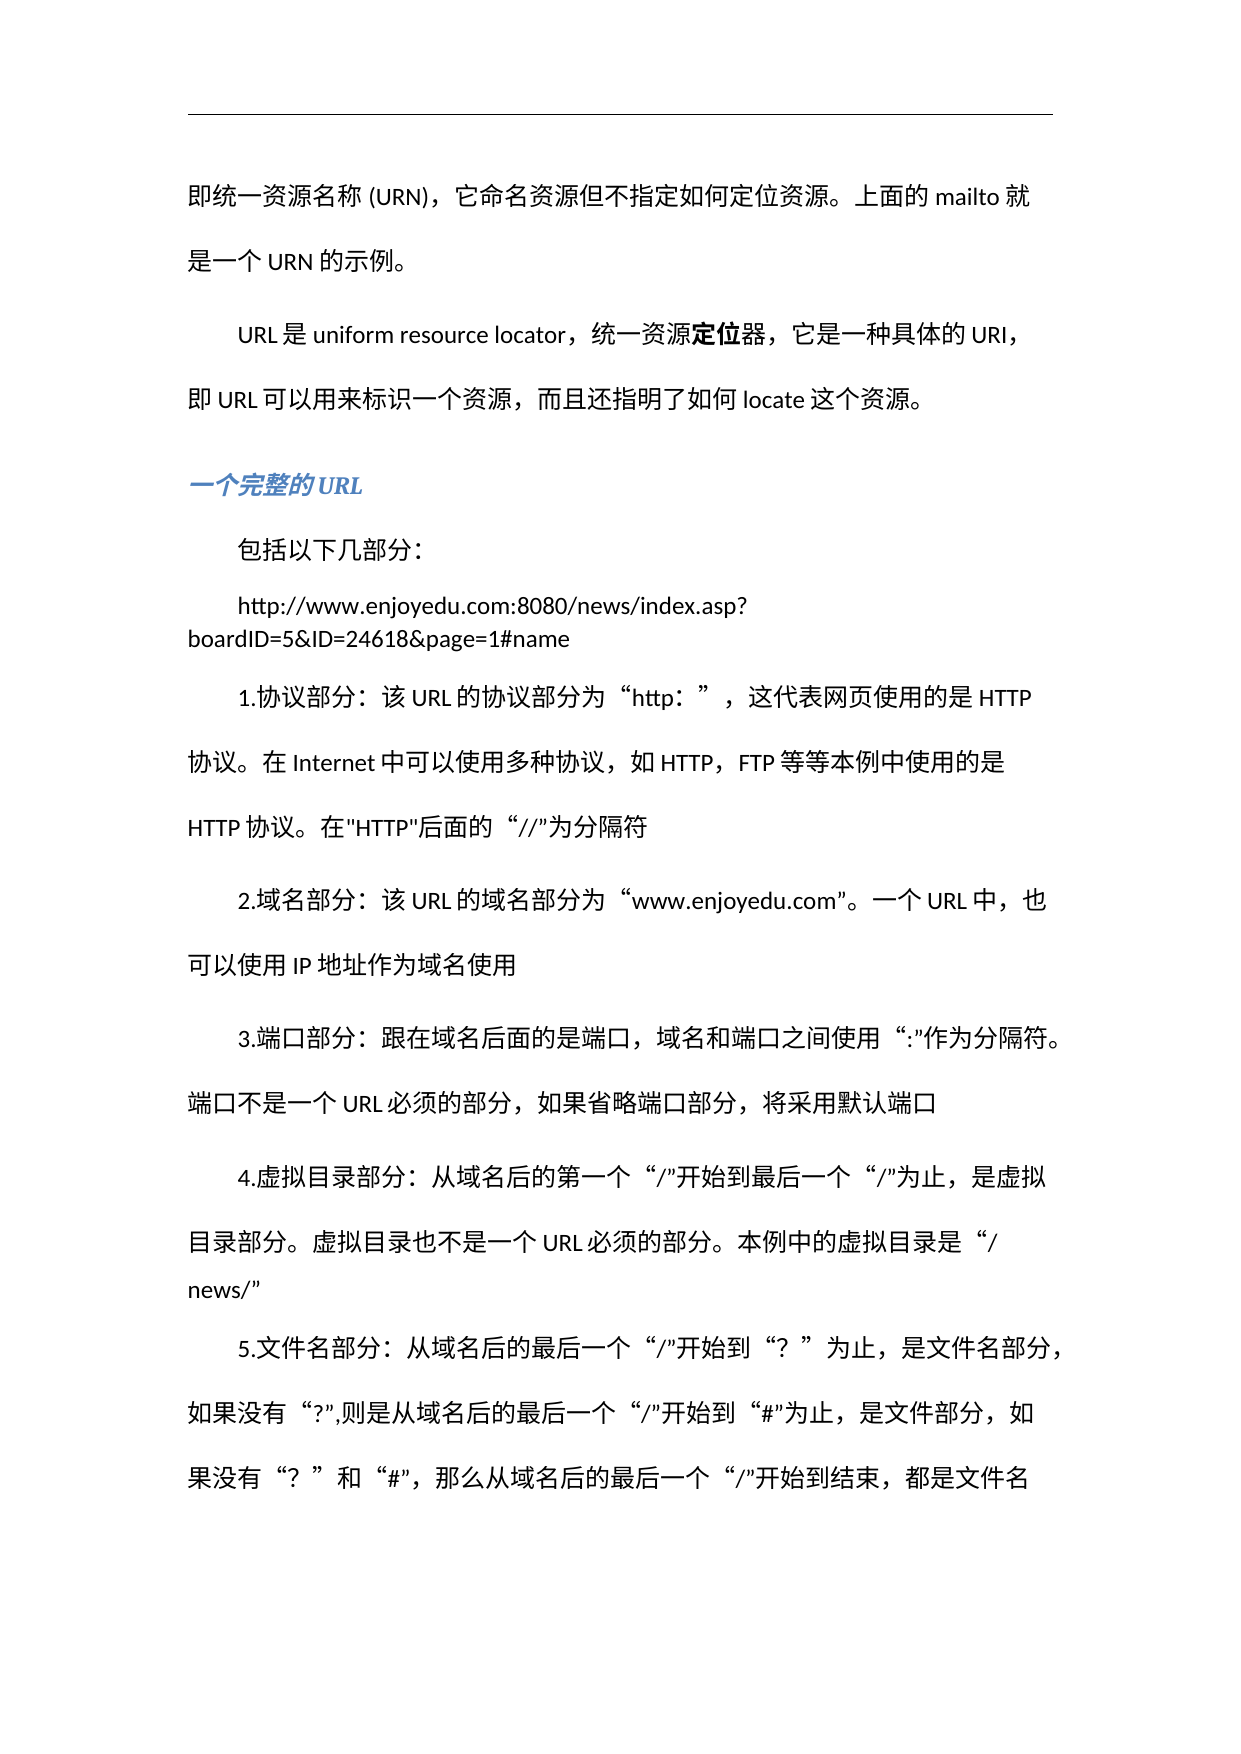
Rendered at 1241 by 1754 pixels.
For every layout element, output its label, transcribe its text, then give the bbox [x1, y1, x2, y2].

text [187, 162, 1053, 292]
text 4.虚拟目录部分：从域名后的第一个“/”开始到最后一个“/”为止，是虚拟目录部分。虚拟目录也不是一个URL必须的部分。本例中的虚拟目录是“/news/” [187, 1143, 1053, 1305]
text 包括以下几部分： [187, 516, 1053, 581]
text URL是uniform resource locator，统一资源定位器，它是一种具体的URI，即URL可以用来标识一个资源，而且还指明了如何locate这个资源。 [187, 300, 1053, 430]
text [187, 1314, 1053, 1509]
text 3.端口部分：跟在域名后面的是端口，域名和端口之间使用“:”作为分隔符。端口不是一个URL必须的部分，如果省略端口部分，将采用默认端口 [187, 1004, 1053, 1134]
text 1.协议部分：该URL的协议部分为“http：”，这代表网页使用的是HTTP协议。在Internet中可以使用多种协议，如HTTP，FTP等等本例中使用的是HTTP协议。在"HTTP"后面的“//”为分隔符 [187, 663, 1053, 858]
text http://www.enjoyedu.com:8080/news/index.asp?boardID=5&ID=24618&page=1#name [187, 589, 1053, 654]
subtitle 一个完整的URL [187, 451, 1053, 516]
text 2.域名部分：该URL的域名部分为“www.enjoyedu.com”。一个URL中，也可以使用IP地址作为域名使用 [187, 866, 1053, 996]
